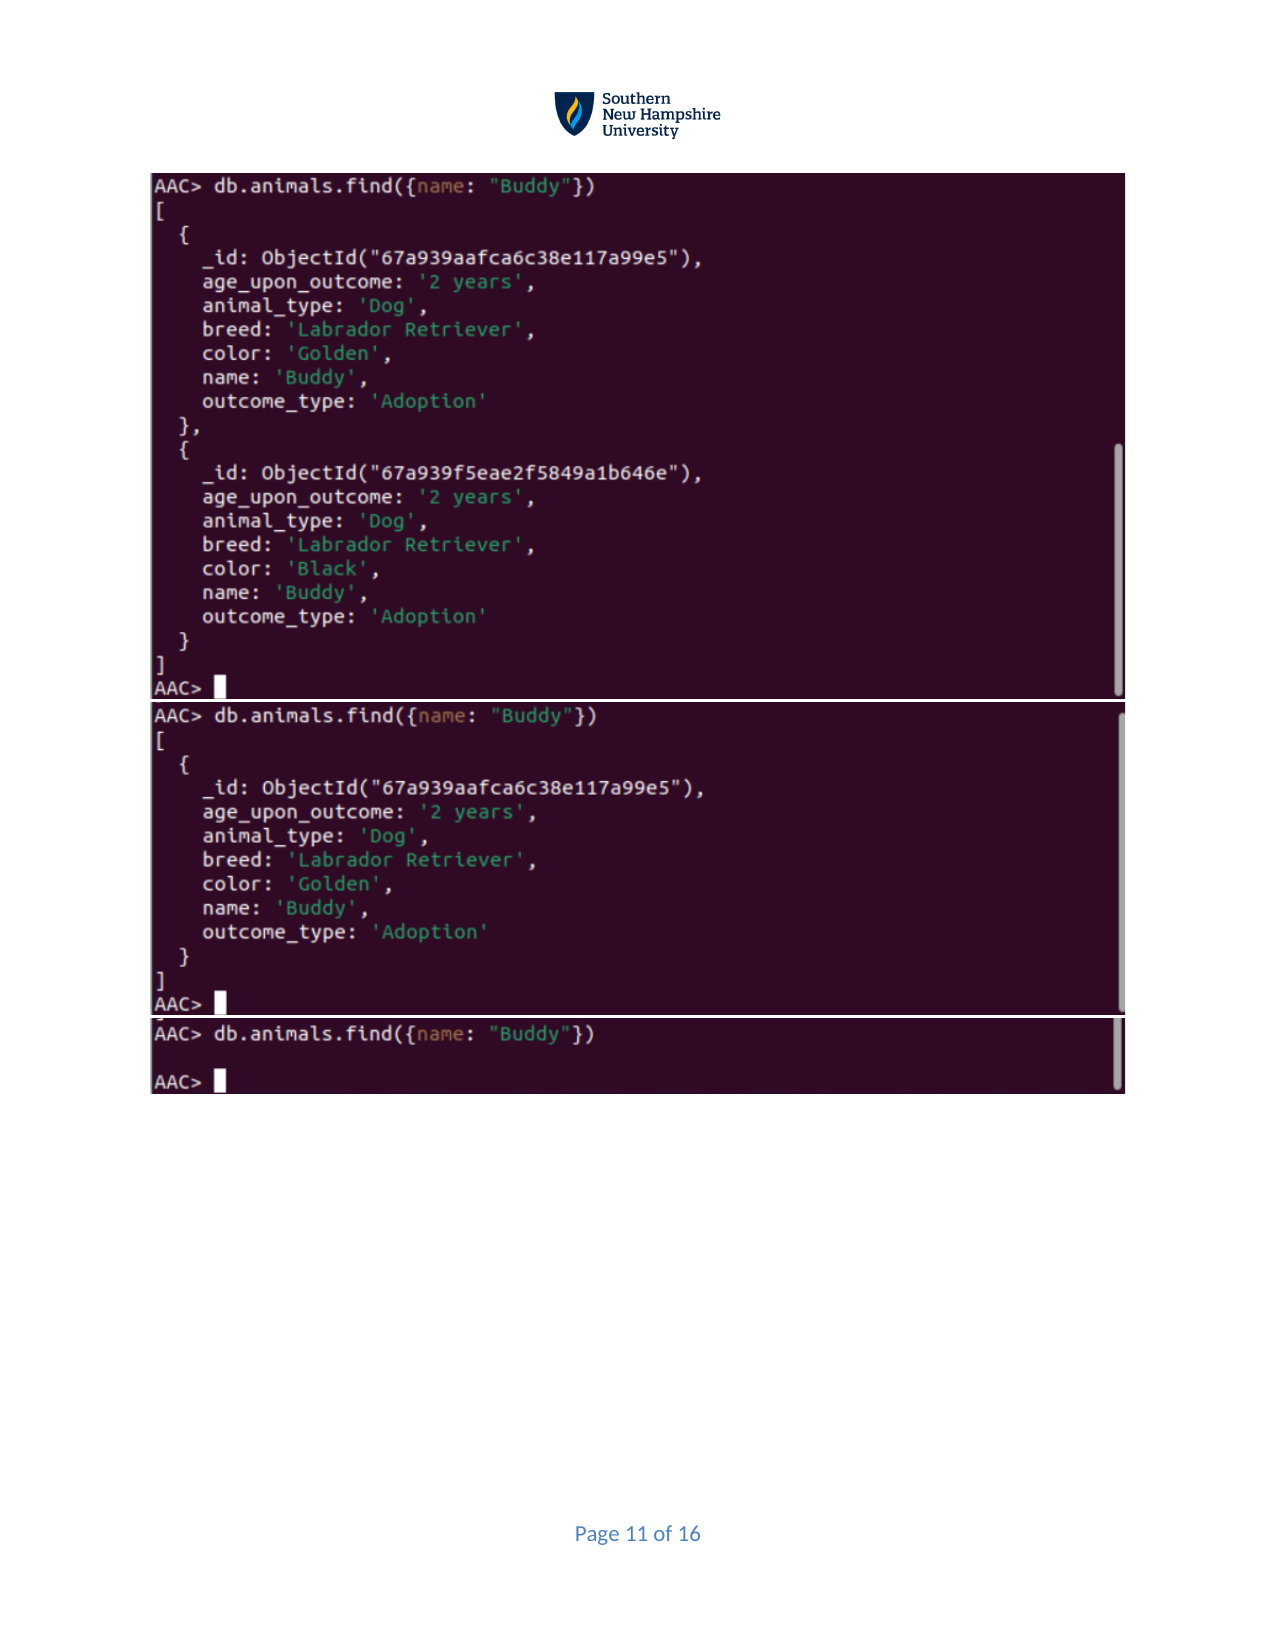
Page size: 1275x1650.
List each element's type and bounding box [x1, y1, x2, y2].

picture [546, 75, 729, 154]
picture [150, 1018, 1125, 1094]
picture [150, 173, 1125, 699]
picture [150, 702, 1125, 1015]
